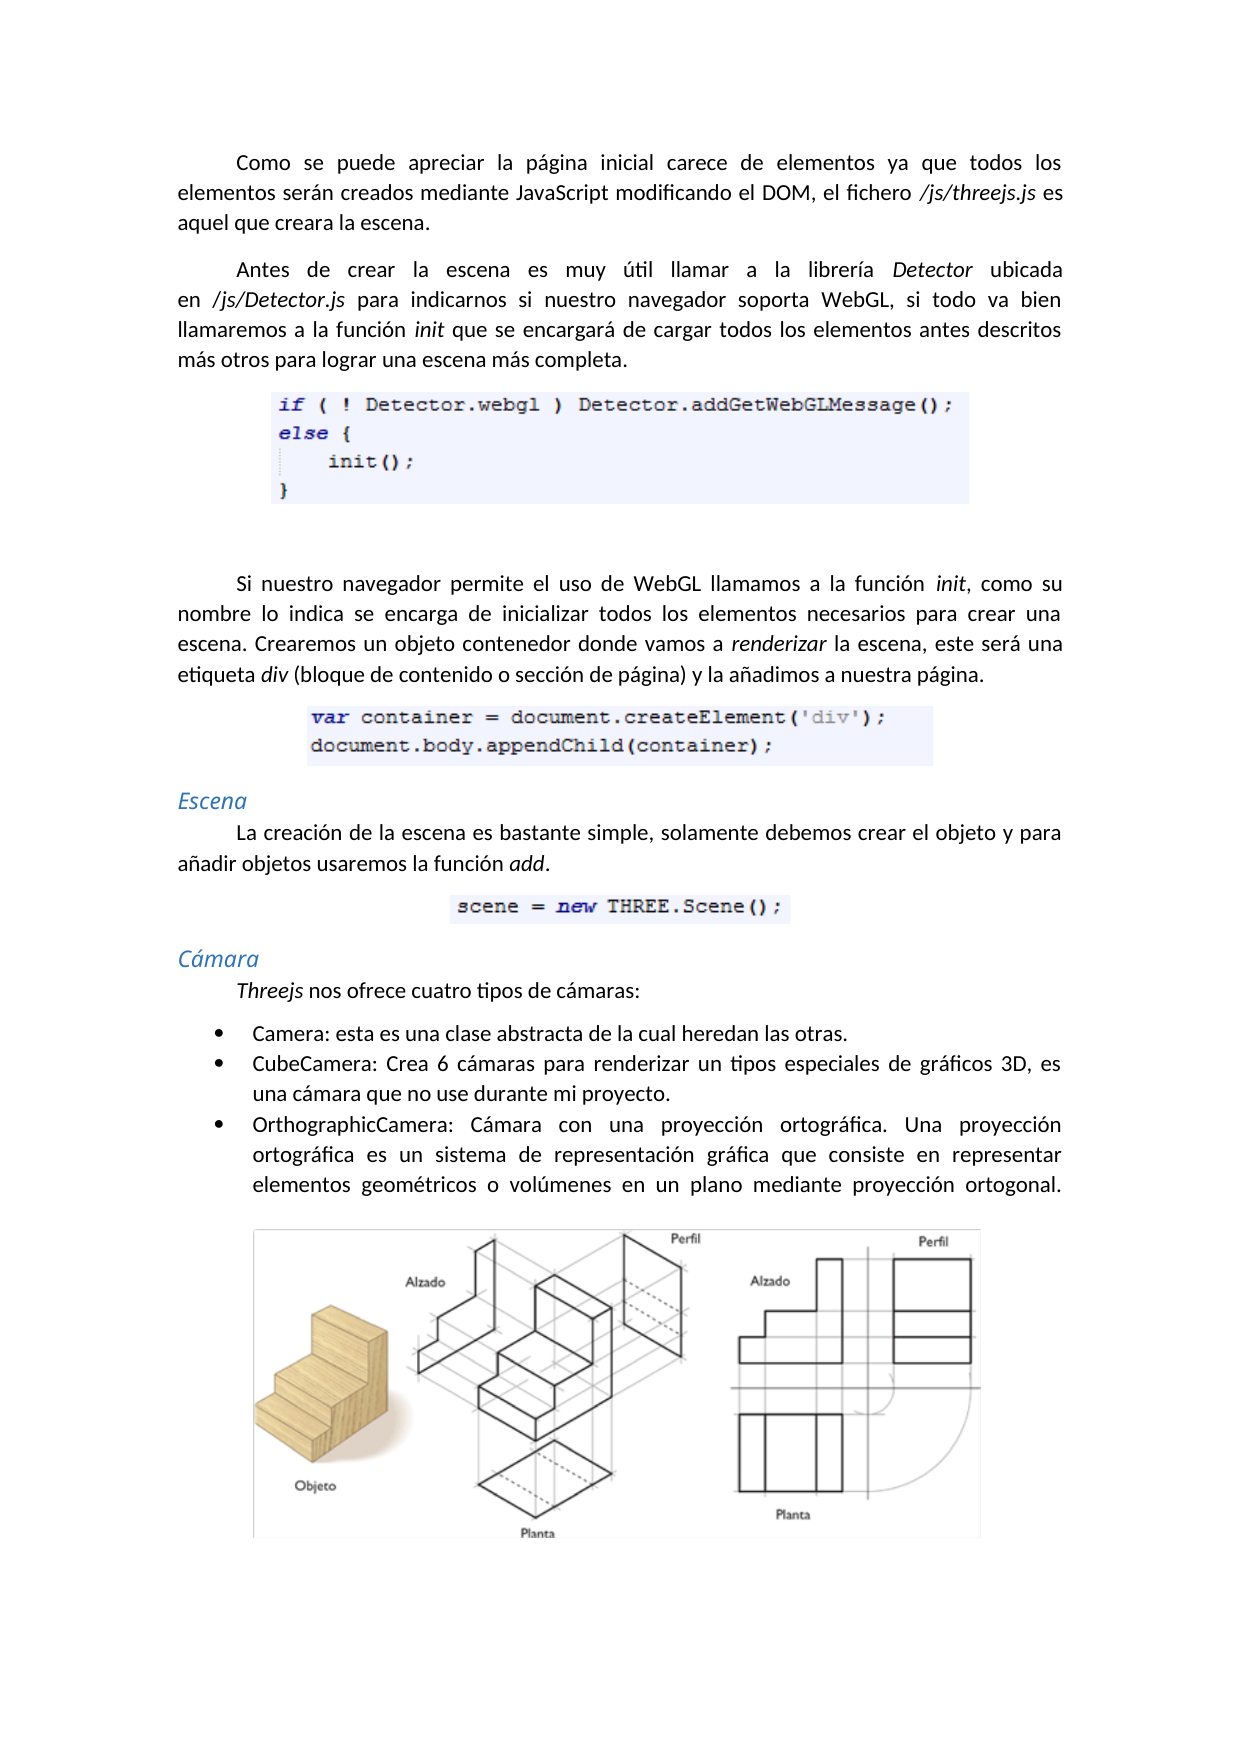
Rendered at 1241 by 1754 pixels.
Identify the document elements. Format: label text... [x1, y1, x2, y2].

text Threejs nos ofrece cuatro tipos de cámaras: [207, 976, 1063, 1004]
list CubeCamera: Crea 6 cámaras para renderizar un tipos especiales de gráficos 3D, es una cámara que no use durante mi proyecto. [215, 1049, 1063, 1107]
picture [449, 895, 791, 924]
list OrthographicCamera: Cámara con una proyección ortográfica. Una proyección ortográfica es un sistema de representación gráfica que consiste en representar elementos geométricos o volúmenes en un plano mediante proyección ortogonal. [215, 1110, 1063, 1228]
picture [306, 706, 934, 766]
subtitle Escena [177, 785, 1063, 816]
picture [271, 392, 970, 504]
list Camera: esta es una clase abstracta de la cual heredan las otras. [215, 1019, 1063, 1047]
text Antes de crear la escena es muy útil llamar a la librería Detector ubicada en /js/Detector.js para indicarnos si nuestro navegador soporta WebGL, si todo va bien llamaremos a la función init que se encargará de cargar todos los elementos antes descritos más otros para lograr una escena más completa. [177, 255, 1063, 373]
picture [258, 1234, 979, 1536]
subtitle Cámara [177, 943, 1063, 974]
text Si nuestro navegador permite el uso de WebGL llamamos a la función init, como su nombre lo indica se encarga de inicializar todos los elementos necesarios para crear una escena. Crearemos un objeto contenedor donde vamos a renderizar la escena, este será una etiqueta div (bloque de contenido o sección de página) y la añadimos a nuestra página. [177, 569, 1063, 688]
text Como se puede apreciar la página inicial carece de elementos ya que todos los elementos serán creados mediante JavaScript modificando el DOM, el fichero /js/threejs.js es aquel que creara la escena. [177, 148, 1063, 236]
text La creación de la escena es bastante simple, solamente debemos crear el objeto y para añadir objetos usaremos la función add. [177, 818, 1063, 877]
